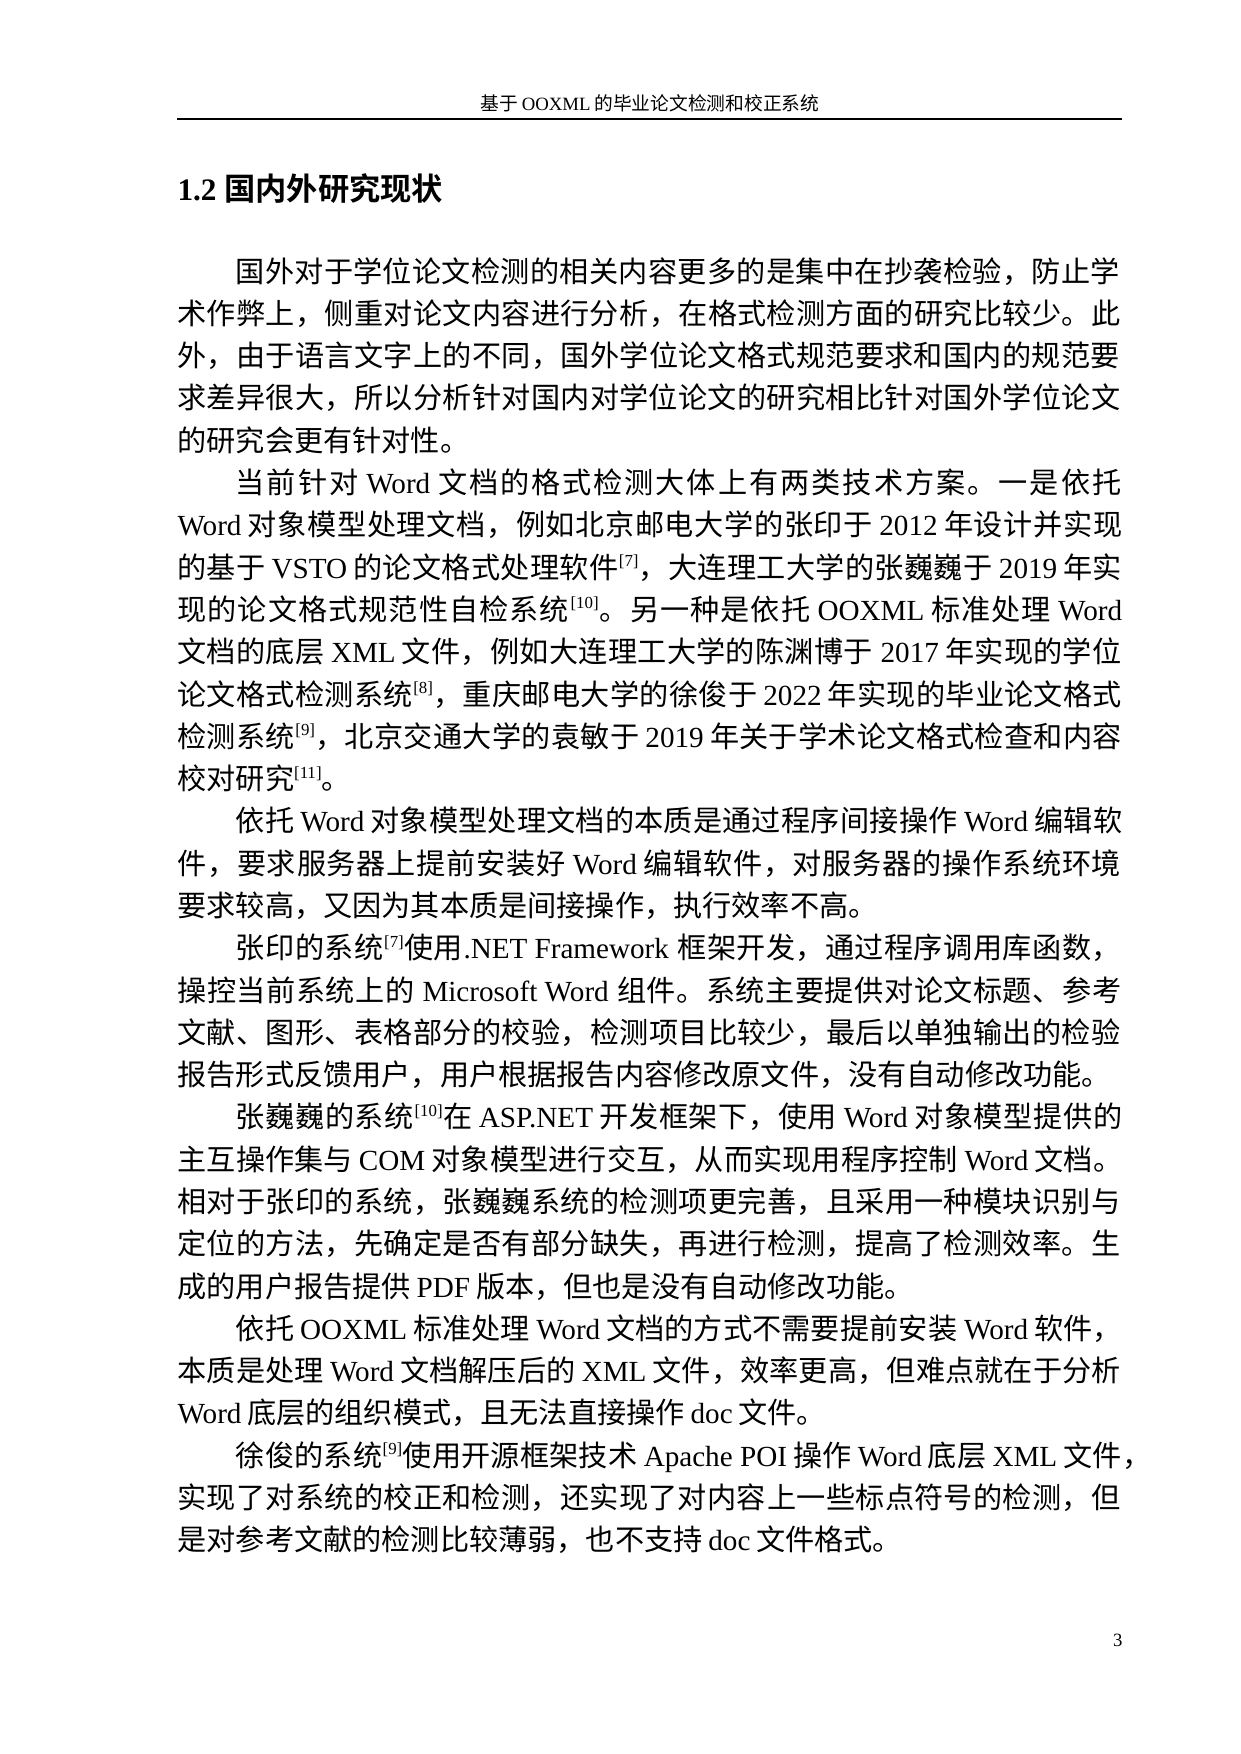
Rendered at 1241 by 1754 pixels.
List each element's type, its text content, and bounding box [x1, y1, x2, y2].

text 当前针对Word文档的格式检测大体上有两类技术方案。一是依托Word对象模型处理文档，例如北京邮电大学的张印于2012年设计并实现的基于VSTO的论文格式处理软件[7]，大连理工大学的张巍巍于2019年实现的论文格式规范性自检系统[10]。另一种是依托OOXML标准处理Word文档的底层XML文件，例如大连理工大学的陈渊博于2017年实现的学位论文格式检测系统[8]，重庆邮电大学的徐俊于2022年实现的毕业论文格式检测系统[9]，北京交通大学的袁敏于2019年关于学术论文格式检查和内容校对研究[11]。 [177, 460, 1122, 798]
text 张巍巍的系统[10]在ASP.NET开发框架下，使用Word对象模型提供的主互操作集与COM对象模型进行交互，从而实现用程序控制Word文档。相对于张印的系统，张巍巍系统的检测项更完善，且采用一种模块识别与定位的方法，先确定是否有部分缺失，再进行检测，提高了检测效率。生成的用户报告提供PDF版本，但也是没有自动修改功能。 [177, 1094, 1122, 1306]
text 国外对于学位论文检测的相关内容更多的是集中在抄袭检验，防止学术作弊上，侧重对论文内容进行分析，在格式检测方面的研究比较少。此外，由于语言文字上的不同，国外学位论文格式规范要求和国内的规范要求差异很大，所以分析针对国内对学位论文的研究相比针对国外学位论文的研究会更有针对性。 [177, 248, 1122, 460]
text 依托OOXML标准处理Word文档的方式不需要提前安装Word软件，本质是处理Word文档解压后的XML文件，效率更高，但难点就在于分析Word底层的组织模式，且无法直接操作doc文件。 [177, 1306, 1122, 1432]
text 张印的系统[7]使用.NET Framework 框架开发，通过程序调用库函数，操控当前系统上的 Microsoft Word 组件。系统主要提供对论文标题、参考文献、图形、表格部分的校验，检测项目比较少，最后以单独输出的检验报告形式反馈用户，用户根据报告内容修改原文件，没有自动修改功能。 [177, 925, 1122, 1094]
text 依托Word对象模型处理文档的本质是通过程序间接操作Word编辑软件，要求服务器上提前安装好Word编辑软件，对服务器的操作系统环境要求较高，又因为其本质是间接操作，执行效率不高。 [177, 798, 1122, 925]
subtitle 国内外研究现状 [177, 164, 1122, 209]
text 徐俊的系统[9]使用开源框架技术Apache POI操作Word底层XML文件，实现了对系统的校正和检测，还实现了对内容上一些标点符号的检测，但是对参考文献的检测比较薄弱，也不支持doc文件格式。 [177, 1432, 1122, 1559]
